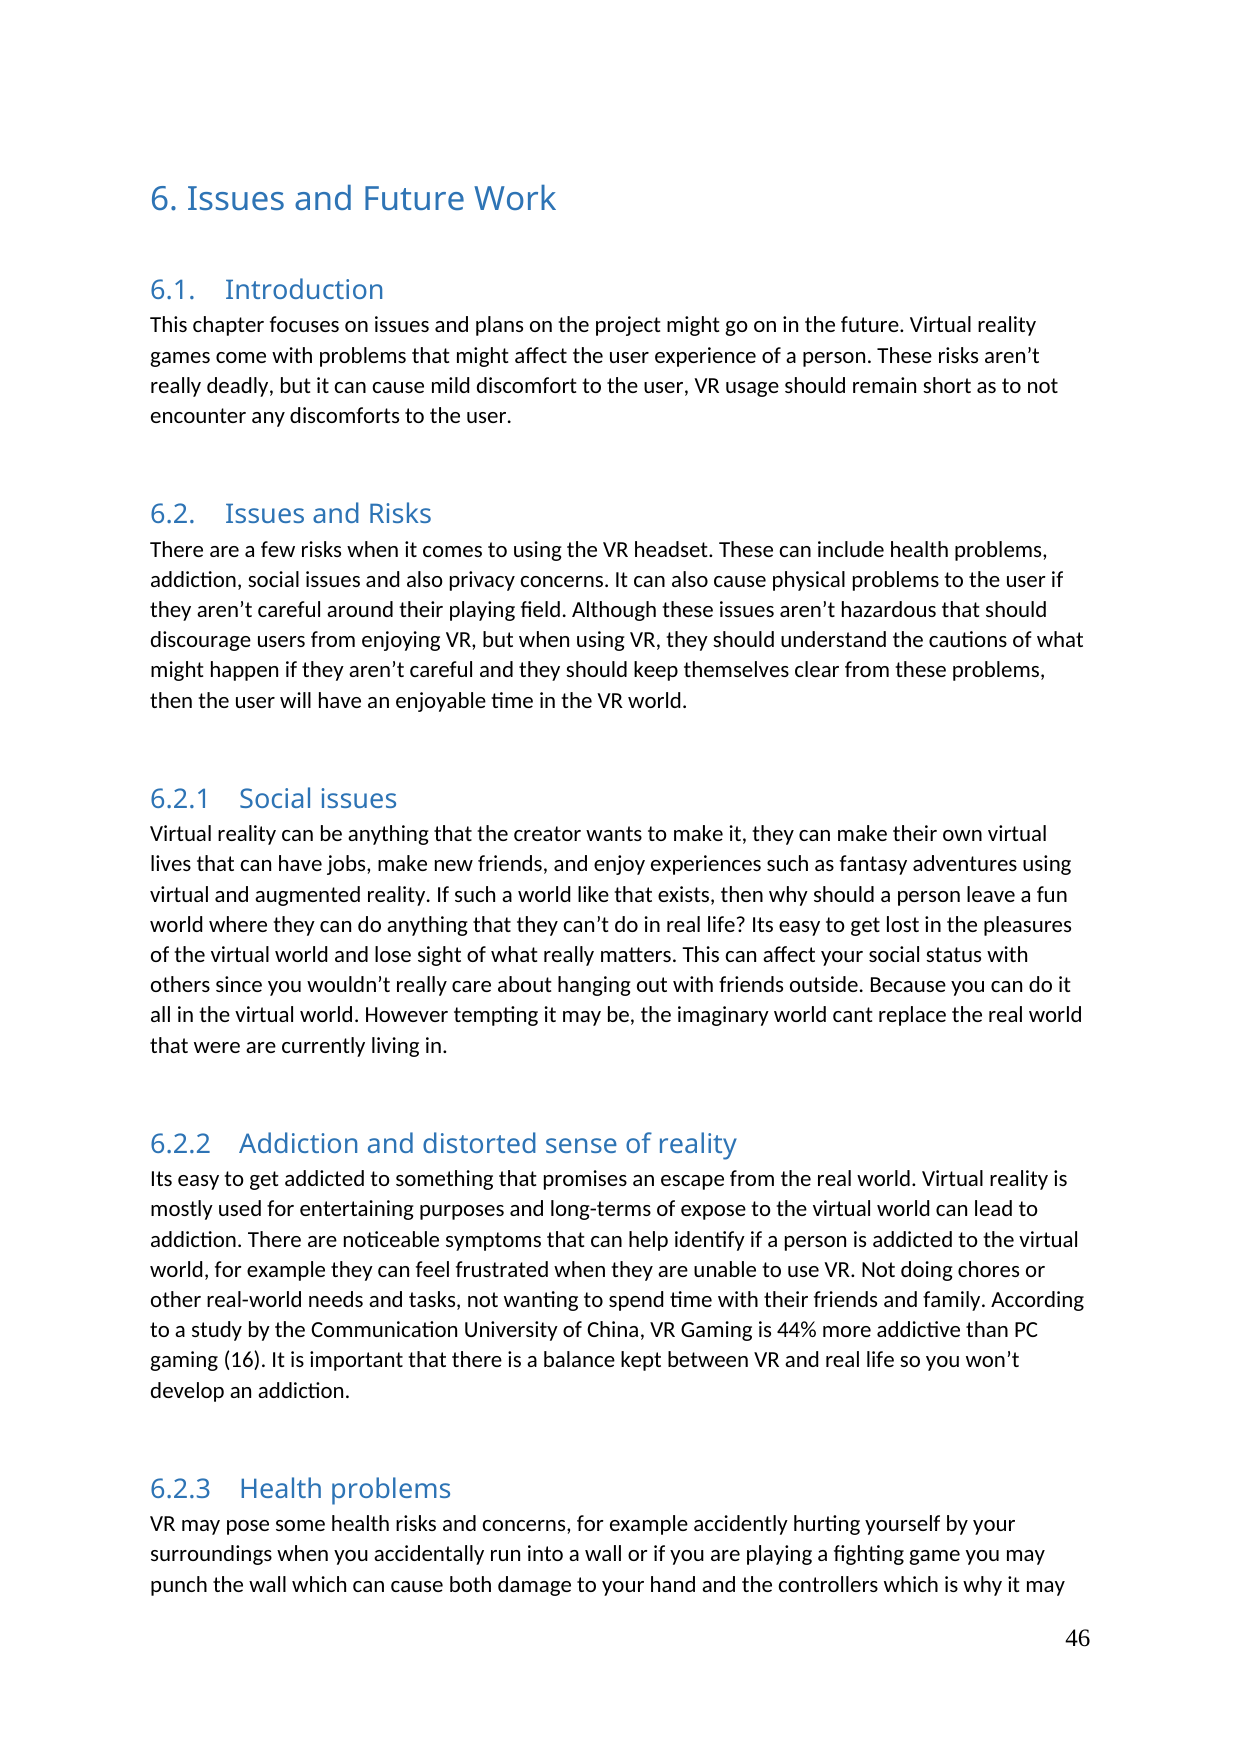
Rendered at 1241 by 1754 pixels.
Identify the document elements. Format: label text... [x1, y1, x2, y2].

text This chapter focuses on issues and plans on the project might go on in the future. Virtual reality games come with problems that might affect the user experience of a person. These risks aren’t really deadly, but it can cause mild discomfort to the user, VR usage should remain short as to not encounter any discomforts to the user. [150, 311, 1090, 429]
subtitle 6. Issues and Future Work [150, 175, 1090, 220]
subtitle 6.2.2 Addiction and distorted sense of reality [150, 1124, 1090, 1161]
subtitle 6.2.1 Social issues [150, 779, 1090, 816]
subtitle 6.2.3 Health problems [150, 1469, 1090, 1506]
text There are a few risks when it comes to using the VR headset. These can include health problems, addiction, social issues and also privacy concerns. It can also cause physical problems to the user if they aren’t careful around their playing field. Although these issues aren’t hazardous that should discourage users from enjoying VR, but when using VR, they should understand the cautions of what might happen if they aren’t careful and they should keep themselves clear from these problems, then the user will have an enjoyable time in the VR world. [150, 535, 1090, 714]
subtitle 6.1. Introduction [150, 271, 1090, 308]
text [150, 1509, 1090, 1598]
text Virtual reality can be anything that the creator wants to make it, they can make their own virtual lives that can have jobs, make new friends, and enjoy experiences such as fantasy adventures using virtual and augmented reality. If such a world like that exists, then why should a person leave a fun world where they can do anything that they can’t do in real life? Its easy to get lost in the pleasures of the virtual world and lose sight of what really matters. This can affect your social status with others since you wouldn’t really care about hanging out with friends outside. Because you can do it all in the virtual world. However tempting it may be, the imaginary world cant replace the real world that were are currently living in. [150, 819, 1090, 1059]
text Its easy to get addicted to something that promises an escape from the real world. Virtual reality is mostly used for entertaining purposes and long-terms of expose to the virtual world can lead to addiction. There are noticeable symptoms that can help identify if a person is addicted to the virtual world, for example they can feel frustrated when they are unable to use VR. Not doing chores or other real-world needs and tasks, not wanting to spend time with their friends and family. According to a study by the Communication University of China, VR Gaming is 44% more addictive than PC gaming (16). It is important that there is a balance kept between VR and real life so you won’t develop an addiction. [150, 1164, 1090, 1404]
subtitle 6.2. Issues and Risks [150, 495, 1090, 532]
